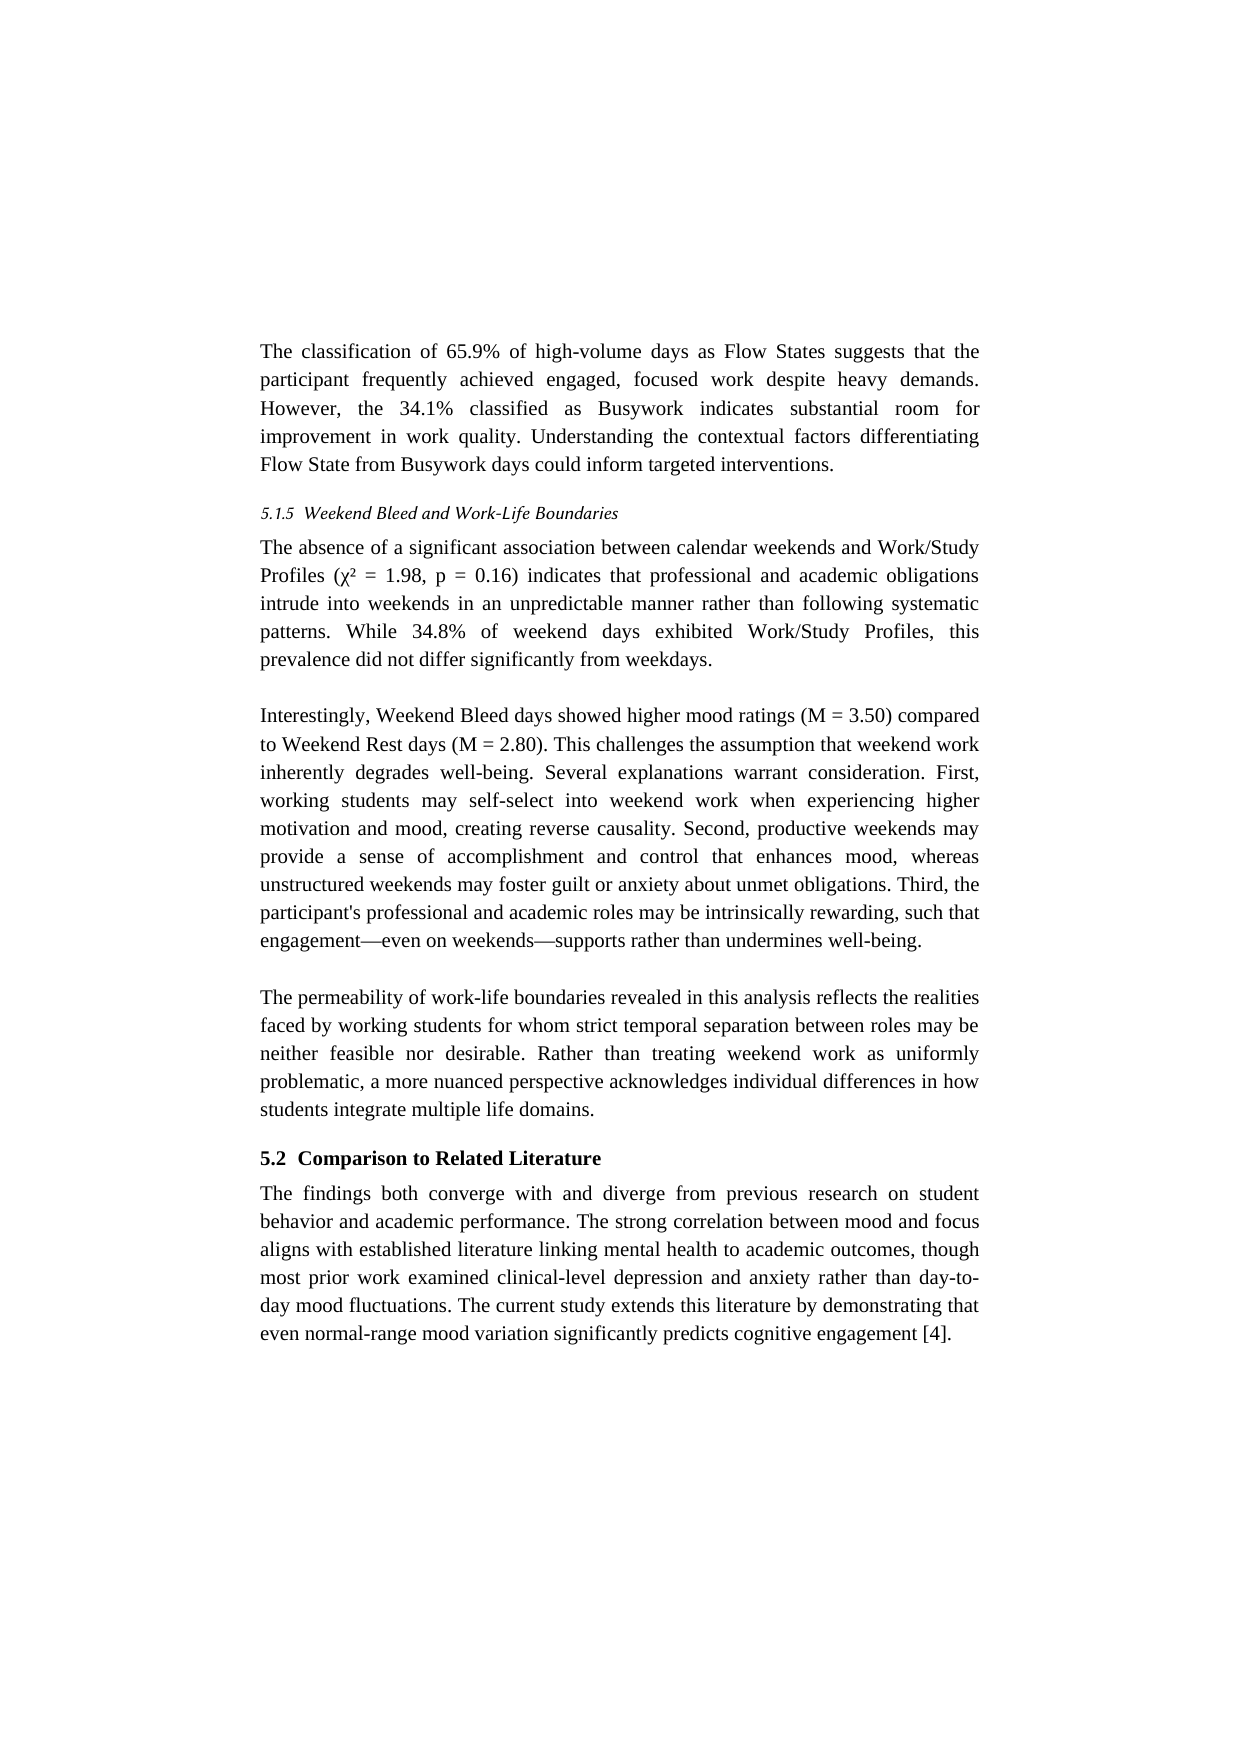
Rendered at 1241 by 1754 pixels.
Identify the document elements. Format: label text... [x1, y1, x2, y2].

text Comparison to Related Literature [260, 1146, 980, 1170]
text The absence of a significant association between calendar weekends and Work/Study Profiles (χ² = 1.98, p = 0.16) indicates that professional and academic obligations intrude into weekends in an unpredictable manner rather than following systematic patterns. While 34.8% of weekend days exhibited Work/Study Profiles, this prevalence did not differ significantly from weekdays. [260, 531, 980, 671]
text Weekend Bleed and Work-Life Boundaries [260, 501, 980, 524]
text Interestingly, Weekend Bleed days showed higher mood ratings (M = 3.50) compared to Weekend Rest days (M = 2.80). This challenges the assumption that weekend work inherently degrades well-being. Several explanations warrant consideration. First, working students may self-select into weekend work when experiencing higher motivation and mood, creating reverse causality. Second, productive weekends may provide a sense of accomplishment and control that enhances mood, whereas unstructured weekends may foster guilt or anxiety about unmet obligations. Third, the participant's professional and academic roles may be intrinsically rewarding, such that engagement—even on weekends—supports rather than undermines well-being. [260, 699, 980, 952]
text The findings both converge with and diverge from previous research on student behavior and academic performance. The strong correlation between mood and focus aligns with established literature linking mental health to academic outcomes, though most prior work examined clinical-level depression and anxiety rather than day-to-day mood fluctuations. The current study extends this literature by demonstrating that even normal-range mood variation significantly predicts cognitive engagement [4]. [260, 1176, 980, 1345]
text The classification of 65.9% of high-volume days as Flow States suggests that the participant frequently achieved engaged, focused work despite heavy demands. However, the 34.1% classified as Busywork indicates substantial room for improvement in work quality. Understanding the contextual factors differentiating Flow State from Busywork days could inform targeted interventions. [260, 335, 980, 476]
text The permeability of work-life boundaries revealed in this analysis reflects the realities faced by working students for whom strict temporal separation between roles may be neither feasible nor desirable. Rather than treating weekend work as uniformly problematic, a more nuanced perspective acknowledges individual differences in how students integrate multiple life domains. [260, 981, 980, 1121]
